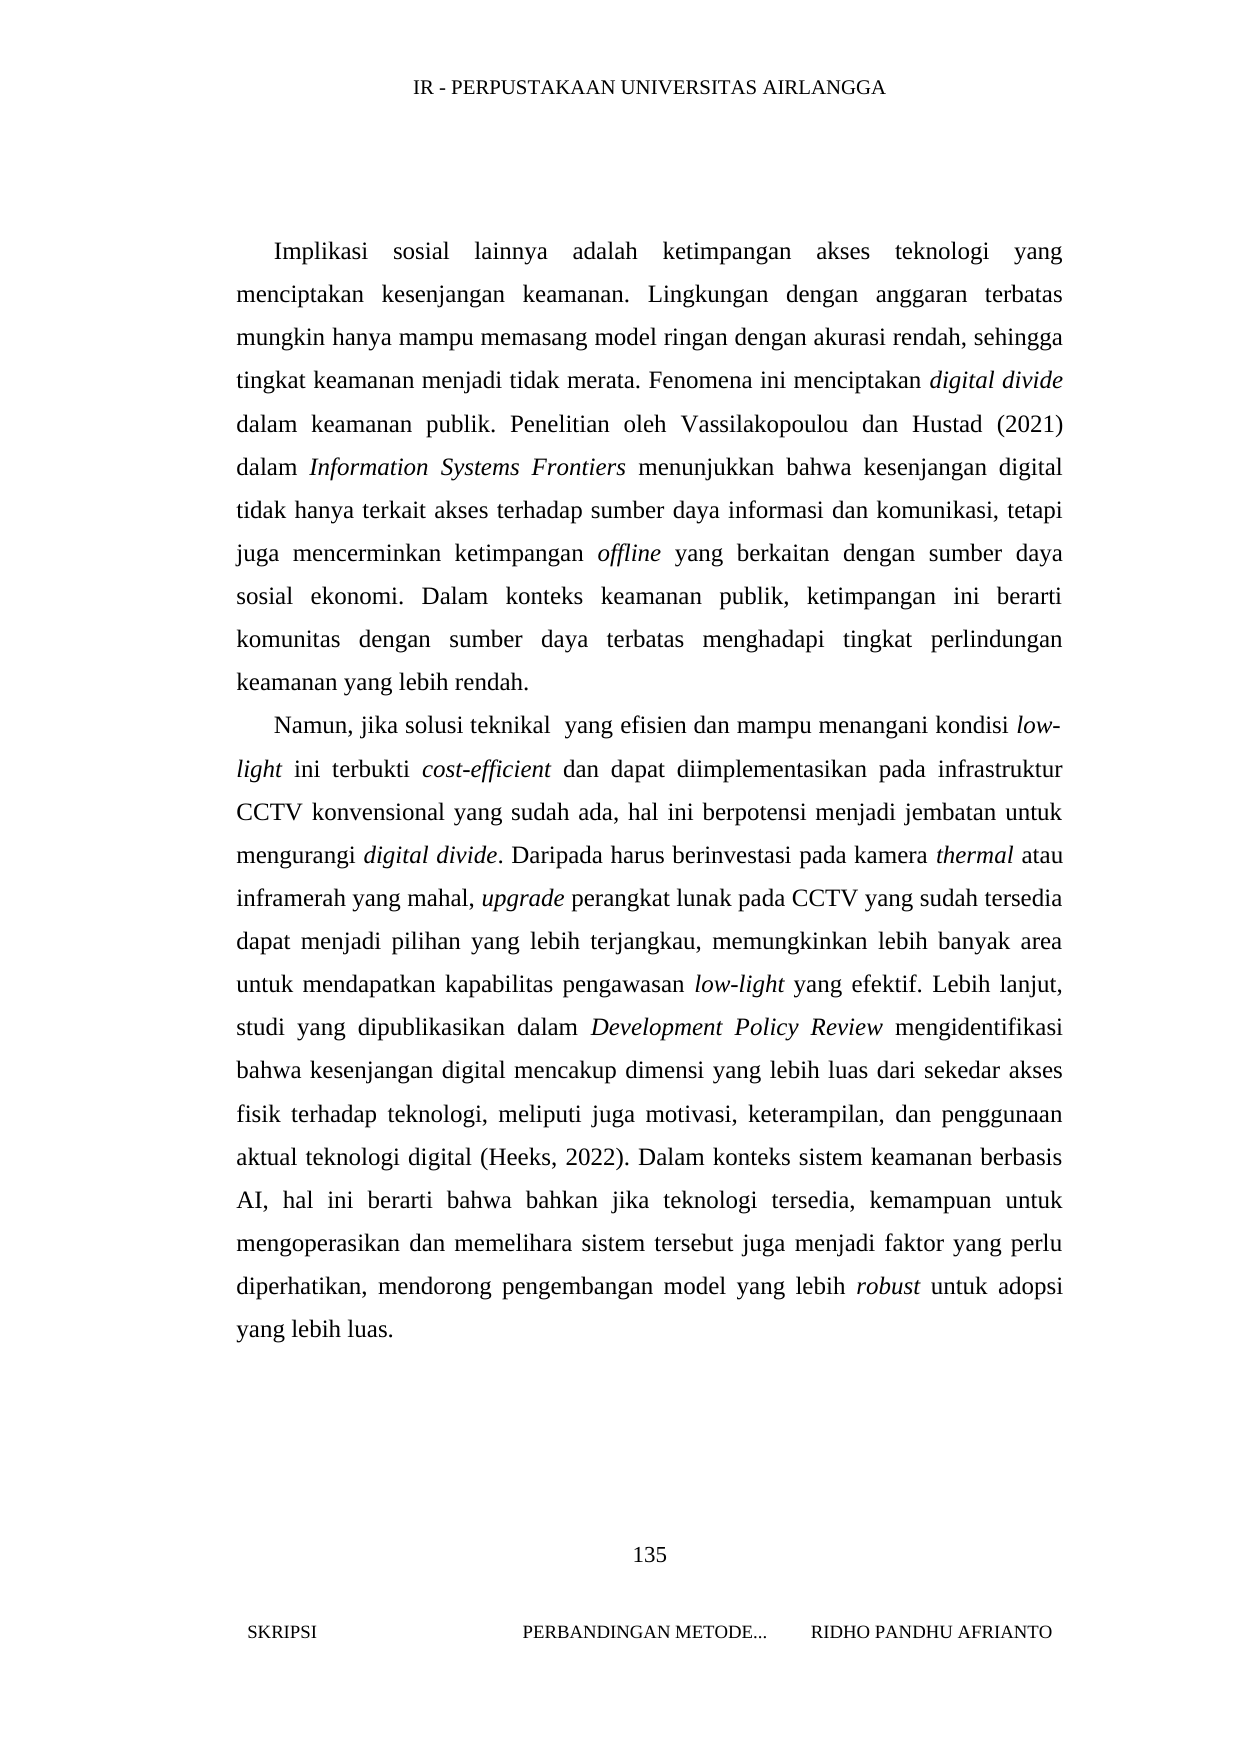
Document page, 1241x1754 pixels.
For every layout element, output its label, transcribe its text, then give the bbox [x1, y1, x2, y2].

text Implikasi sosial lainnya adalah ketimpangan akses teknologi yang menciptakan kesenjangan keamanan. Lingkungan dengan anggaran terbatas mungkin hanya mampu memasang model ringan dengan akurasi rendah, sehingga tingkat keamanan menjadi tidak merata. Fenomena ini menciptakan digital divide dalam keamanan publik. Penelitian oleh Vassilakopoulou dan Hustad (2021) dalam Information Systems Frontiers menunjukkan bahwa kesenjangan digital tidak hanya terkait akses terhadap sumber daya informasi dan komunikasi, tetapi juga mencerminkan ketimpangan offline yang berkaitan dengan sumber daya sosial ekonomi. Dalam konteks keamanan publik, ketimpangan ini berarti komunitas dengan sumber daya terbatas menghadapi tingkat perlindungan keamanan yang lebih rendah. [236, 236, 1063, 696]
text Namun, jika solusi teknikal yang efisien dan mampu menangani kondisi low-light ini terbukti cost-efficient dan dapat diimplementasikan pada infrastruktur CCTV konvensional yang sudah ada, hal ini berpotensi menjadi jembatan untuk mengurangi digital divide. Daripada harus berinvestasi pada kamera thermal atau inframerah yang mahal, upgrade perangkat lunak pada CCTV yang sudah tersedia dapat menjadi pilihan yang lebih terjangkau, memungkinkan lebih banyak area untuk mendapatkan kapabilitas pengawasan low-light yang efektif. Lebih lanjut, studi yang dipublikasikan dalam Development Policy Review mengidentifikasi bahwa kesenjangan digital mencakup dimensi yang lebih luas dari sekedar akses fisik terhadap teknologi, meliputi juga motivasi, keterampilan, dan penggunaan aktual teknologi digital (Heeks, 2022). Dalam konteks sistem keamanan berbasis AI, hal ini berarti bahwa bahkan jika teknologi tersedia, kemampuan untuk mengoperasikan dan memelihara sistem tersebut juga menjadi faktor yang perlu diperhatikan, mendorong pengembangan model yang lebih robust untuk adopsi yang lebih luas. [236, 711, 1063, 1343]
